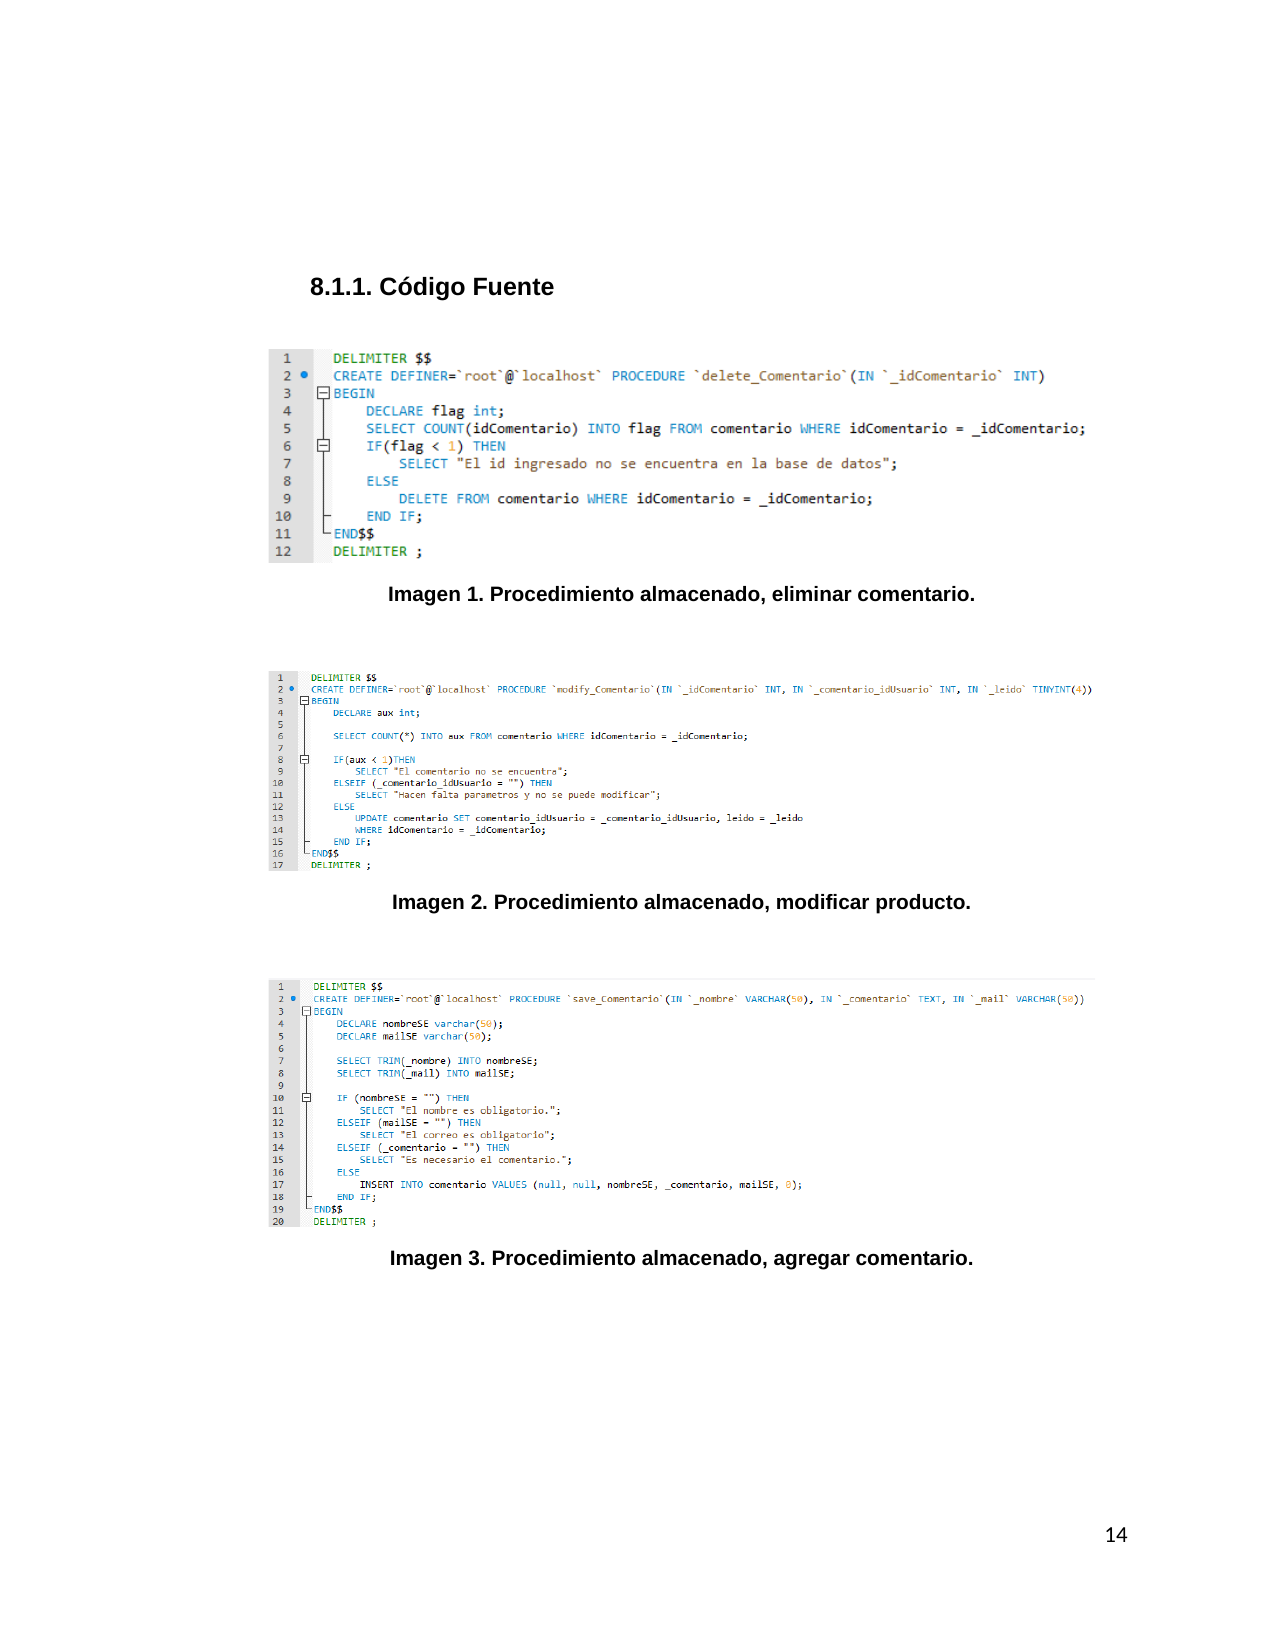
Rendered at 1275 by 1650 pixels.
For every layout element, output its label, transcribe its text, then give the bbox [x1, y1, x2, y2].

subtitle 8.1.1. Código Fuente [236, 271, 1127, 300]
text Imagen 2. Procedimiento almacenado, modificar producto. [236, 889, 1127, 913]
picture [268, 349, 1096, 563]
text Imagen 1. Procedimiento almacenado, eliminar comentario. [236, 582, 1127, 606]
picture [268, 671, 1096, 871]
picture [268, 978, 1096, 1227]
text Imagen 3. Procedimiento almacenado, agregar comentario. [236, 1246, 1127, 1270]
